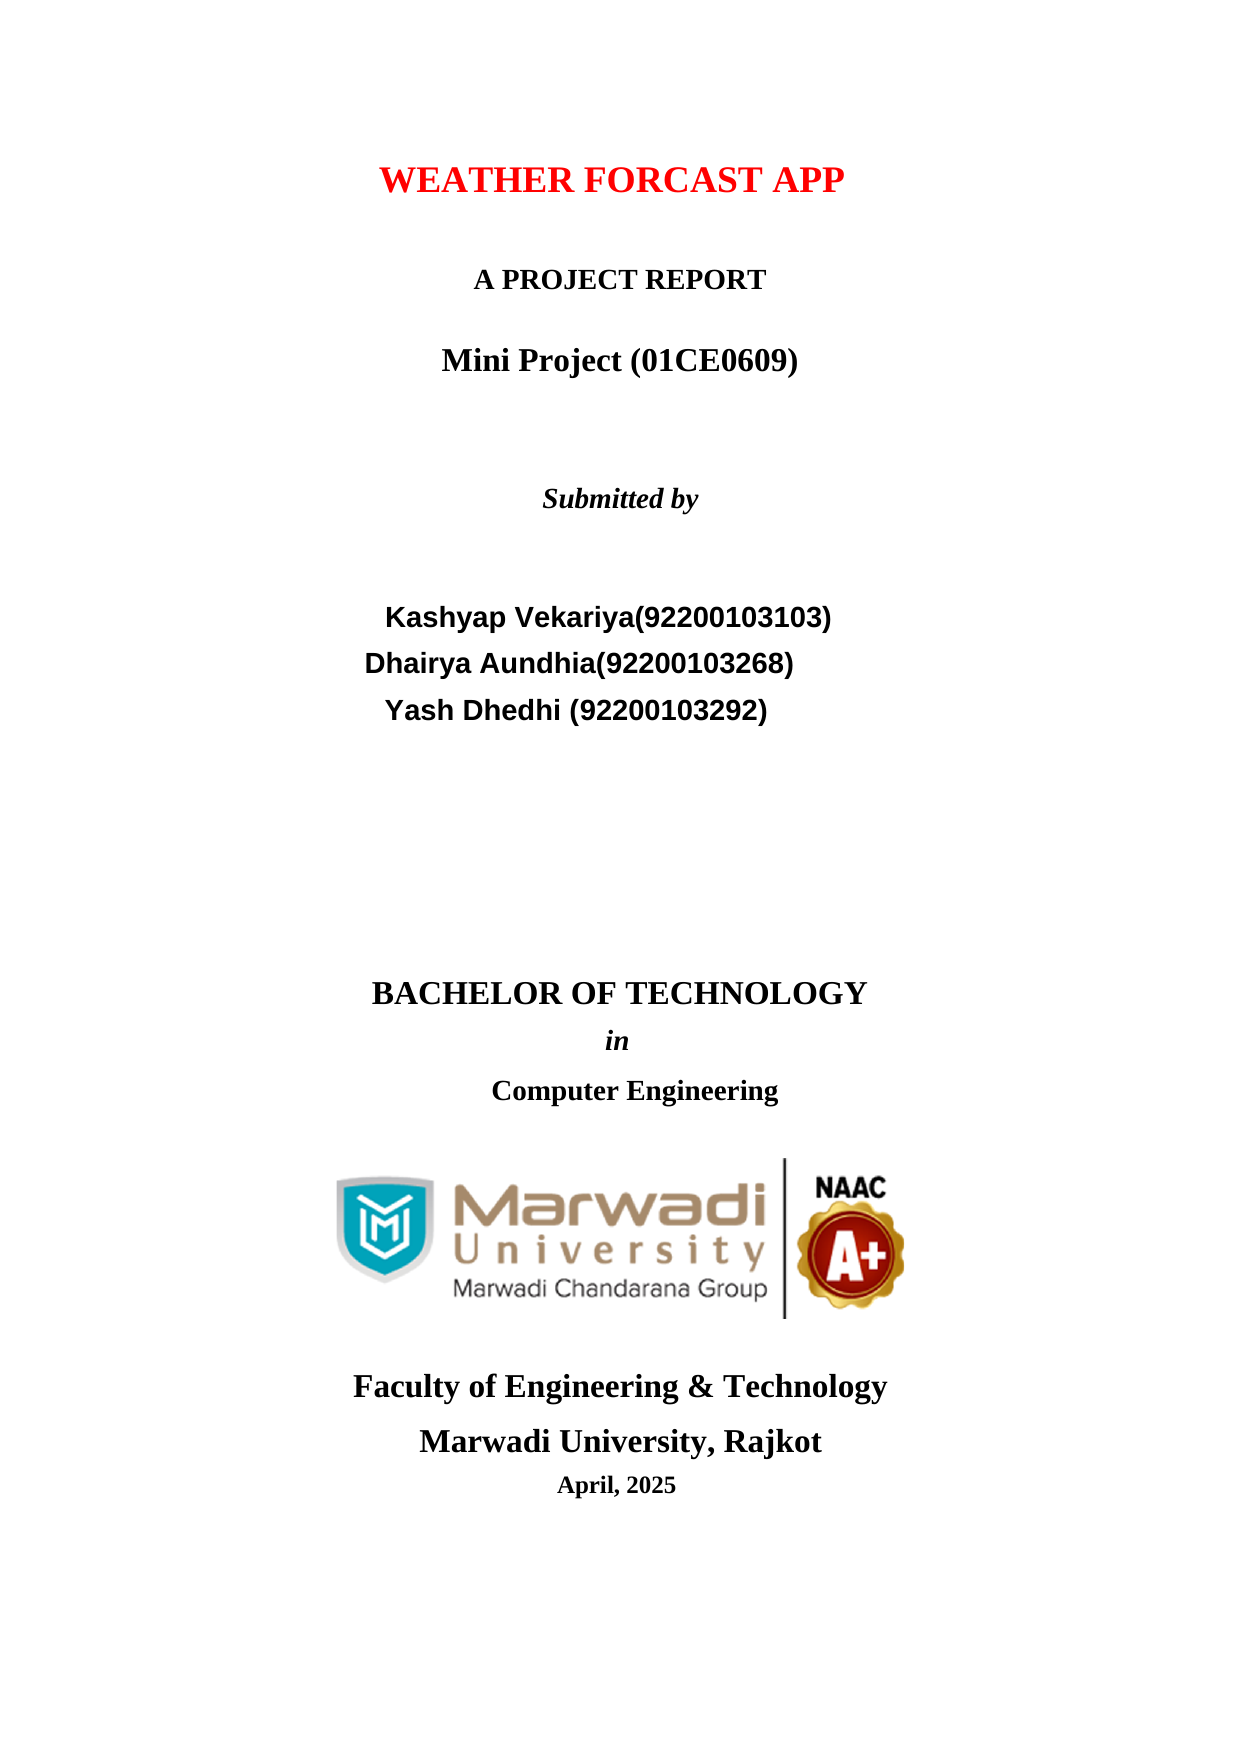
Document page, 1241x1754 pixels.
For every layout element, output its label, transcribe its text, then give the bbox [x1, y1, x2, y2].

text Yash Dhedhi (92200103292) [150, 693, 1088, 727]
text WEATHER FORCAST APP [166, 158, 1091, 201]
subtitle Mini Project (01CE0609) [387, 340, 853, 379]
text Dhairya Aundhia(92200103268) [166, 646, 1088, 680]
subtitle Computer Engineering [450, 1073, 819, 1106]
text Submitted by [150, 481, 1090, 515]
subtitle Marwadi University, Rajkot [150, 1422, 1091, 1460]
picture [336, 1158, 905, 1319]
text Faculty of Engineering & Technology [150, 1335, 1091, 1405]
text in [542, 1023, 728, 1056]
text April, 2025 [150, 1471, 1091, 1499]
subtitle A PROJECT REPORT [387, 262, 853, 296]
text Kashyap Vekariya(92200103103) [166, 599, 1091, 633]
subtitle BACHELOR OF TECHNOLOGY [149, 974, 1091, 1012]
